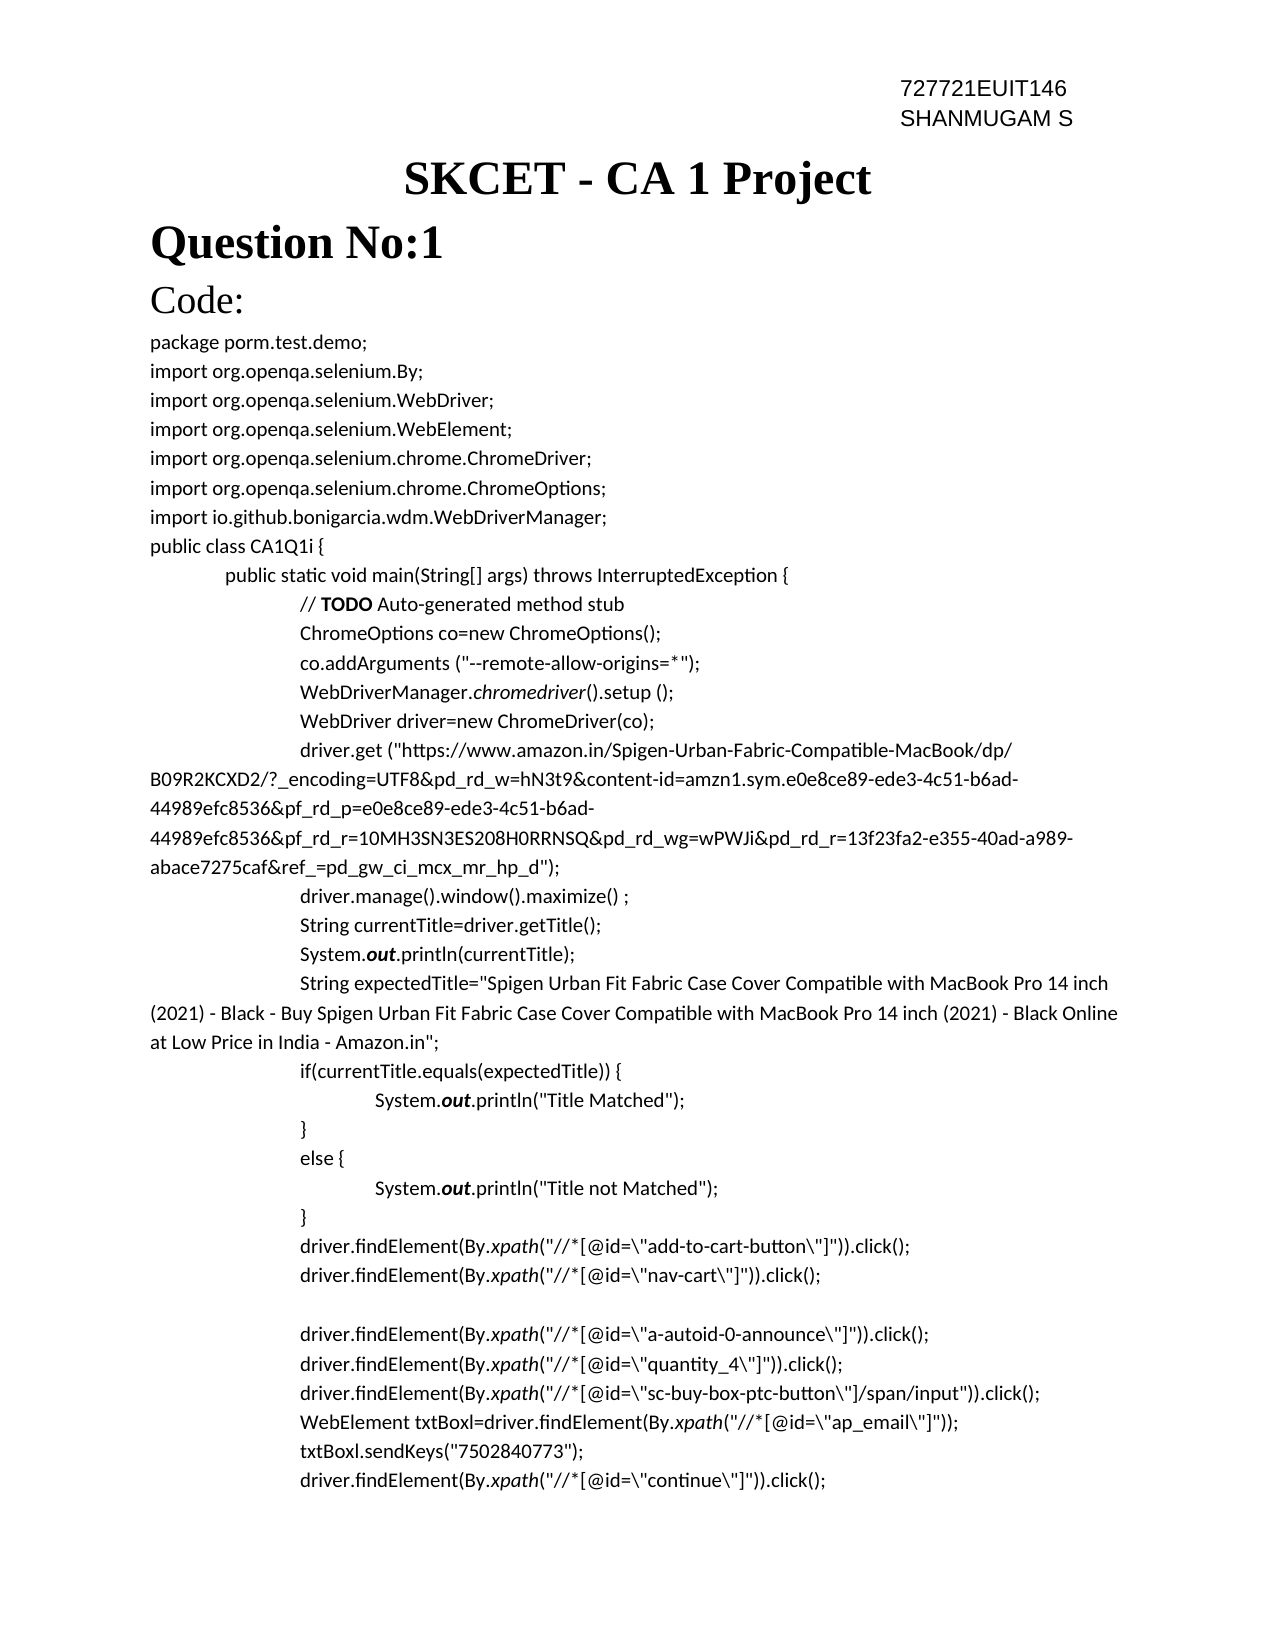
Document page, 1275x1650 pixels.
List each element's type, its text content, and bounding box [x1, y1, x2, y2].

text String currentTitle=driver.getTitle(); [150, 912, 1125, 938]
text driver.findElement(By.xpath("//*[@id=\"a-autoid-0-announce\"]")).click(); [150, 1322, 1125, 1347]
text else { [150, 1146, 1125, 1171]
text // TODO Auto-generated method stub [150, 591, 1125, 617]
text driver.manage().window().maximize() ; [150, 883, 1125, 908]
text package porm.test.demo; [150, 329, 1125, 354]
text import org.openqa.selenium.WebDriver; [150, 387, 1125, 413]
text import org.openqa.selenium.chrome.ChromeOptions; [150, 475, 1125, 500]
text import org.openqa.selenium.WebElement; [150, 416, 1125, 442]
text driver.findElement(By.xpath("//*[@id=\"continue\"]")).click(); [150, 1467, 1125, 1493]
text System.out.println("Title not Matched"); [150, 1175, 1125, 1200]
text } [150, 1204, 1125, 1229]
text import io.github.bonigarcia.wdm.WebDriverManager; [150, 504, 1125, 529]
text Question No:1 [150, 213, 1125, 268]
text WebDriver driver=new ChromeDriver(co); [150, 708, 1125, 733]
text SKCET - CA 1 Project [150, 150, 1125, 205]
text Code: [150, 277, 1125, 322]
text public static void main(String[] args) throws InterruptedException { [150, 562, 1125, 588]
text driver.findElement(By.xpath("//*[@id=\"add-to-cart-button\"]")).click(); [150, 1233, 1125, 1258]
text if(currentTitle.equals(expectedTitle)) { [150, 1058, 1125, 1083]
text } [150, 1116, 1125, 1142]
text import org.openqa.selenium.chrome.ChromeDriver; [150, 446, 1125, 471]
text System.out.println("Title Matched"); [150, 1087, 1125, 1113]
text driver.get ("https://www.amazon.in/Spigen-Urban-Fabric-Compatible-MacBook/dp/B09R2KCXD2/?_encoding=UTF8&pd_rd_w=hN3t9&content-id=amzn1.sym.e0e8ce89-ede3-4c51-b6ad-44989efc8536&pf_rd_p=e0e8ce89-ede3-4c51-b6ad-44989efc8536&pf_rd_r=10MH3SN3ES208H0RRNSQ&pd_rd_wg=wPWJi&pd_rd_r=13f23fa2-e355-40ad-a989-abace7275caf&ref_=pd_gw_ci_mcx_mr_hp_d"); [150, 737, 1125, 879]
text co.addArguments ("--remote-allow-origins=*"); [150, 650, 1125, 675]
text driver.findElement(By.xpath("//*[@id=\"nav-cart\"]")).click(); [150, 1262, 1125, 1288]
text driver.findElement(By.xpath("//*[@id=\"sc-buy-box-ptc-button\"]/span/input")).click(); [150, 1380, 1125, 1405]
text WebElement txtBoxl=driver.findElement(By.xpath("//*[@id=\"ap_email\"]")); [150, 1409, 1125, 1434]
text driver.findElement(By.xpath("//*[@id=\"quantity_4\"]")).click(); [150, 1351, 1125, 1376]
text System.out.println(currentTitle); [150, 941, 1125, 967]
text WebDriverManager.chromedriver().setup (); [150, 679, 1125, 704]
text txtBoxl.sendKeys("7502840773"); [150, 1438, 1125, 1464]
text import org.openqa.selenium.By; [150, 358, 1125, 383]
text ChromeOptions co=new ChromeOptions(); [150, 621, 1125, 646]
text String expectedTitle="Spigen Urban Fit Fabric Case Cover Compatible with MacBook Pro 14 inch (2021) - Black - Buy Spigen Urban Fit Fabric Case Cover Compatible with MacBook Pro 14 inch (2021) - Black Online at Low Price in India - Amazon.in"; [150, 971, 1125, 1054]
text public class CA1Q1i { [150, 533, 1125, 558]
